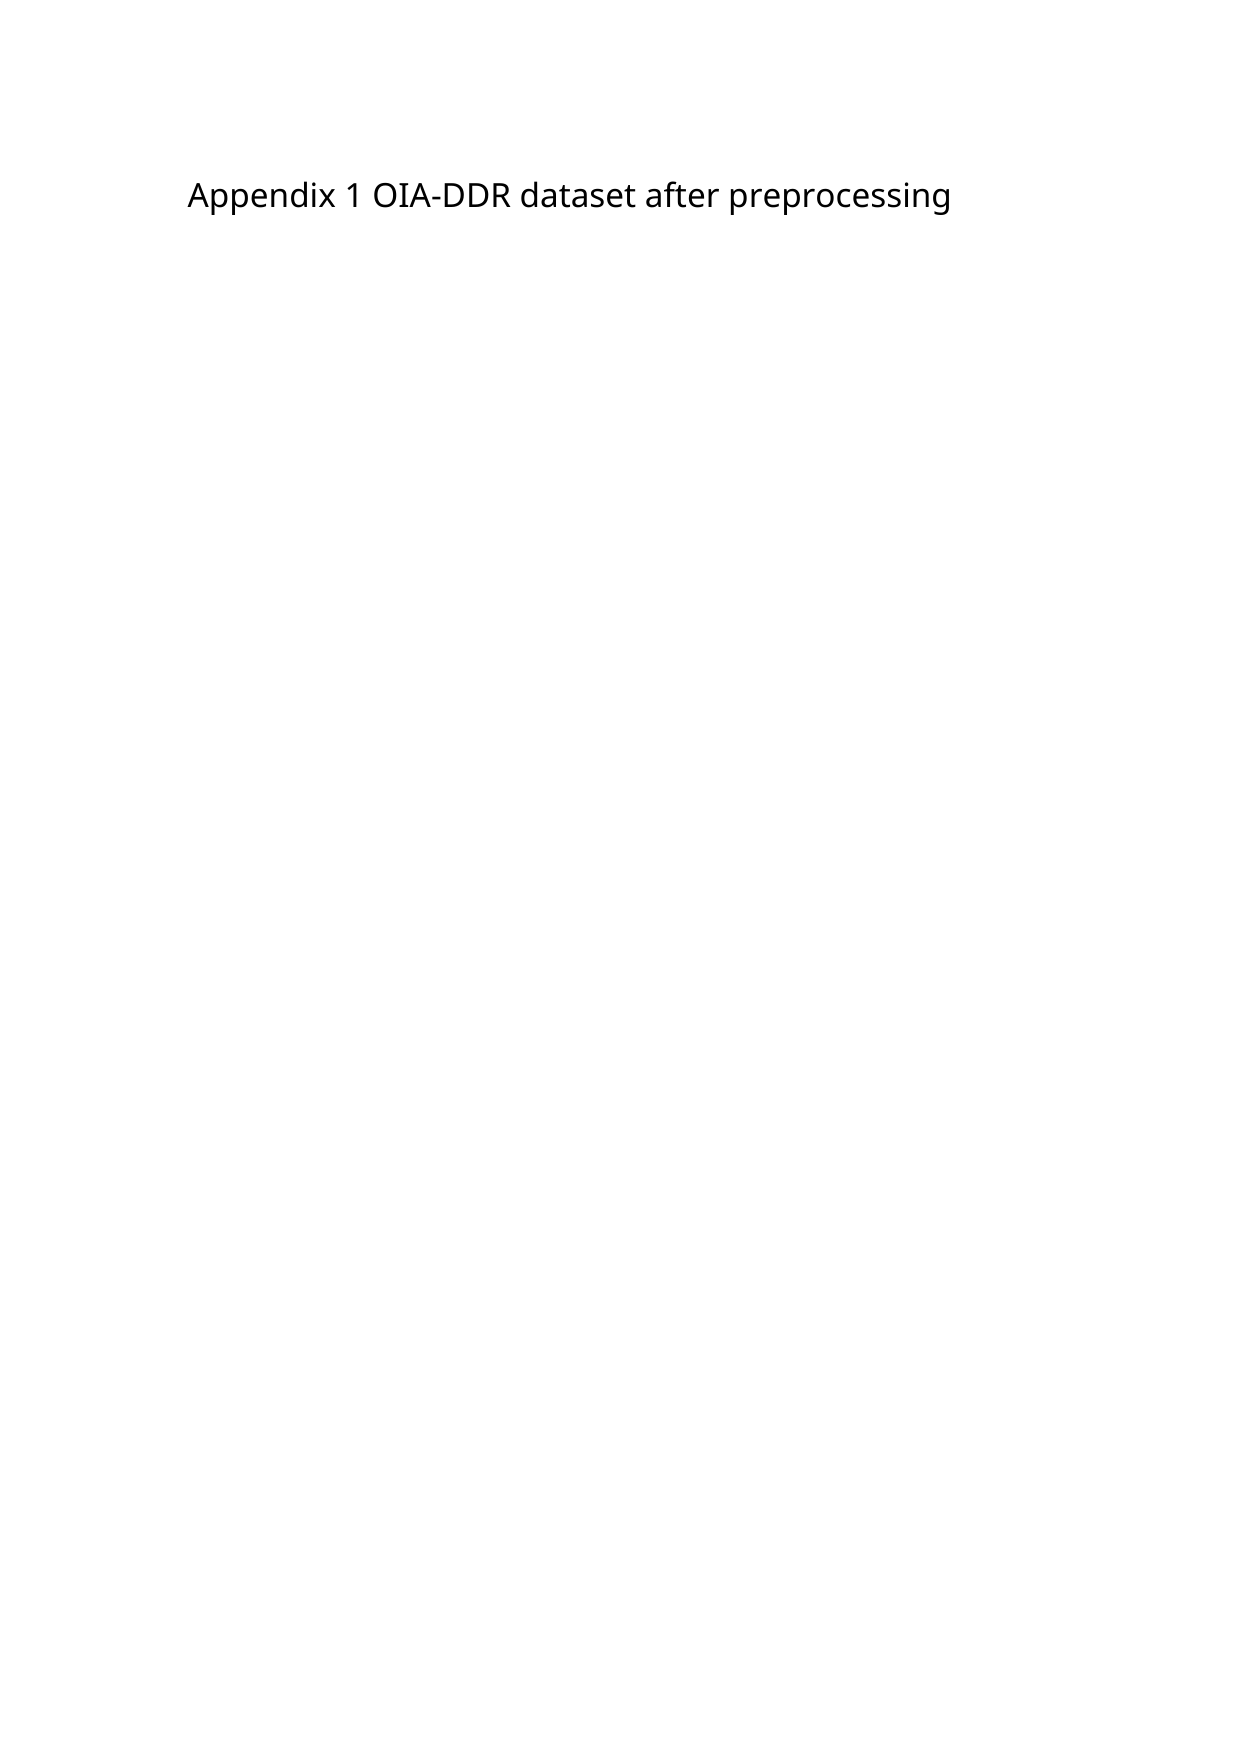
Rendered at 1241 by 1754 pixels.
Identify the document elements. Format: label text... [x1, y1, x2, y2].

text Appendix 1 OIA-DDR dataset after preprocessing [187, 162, 1053, 227]
